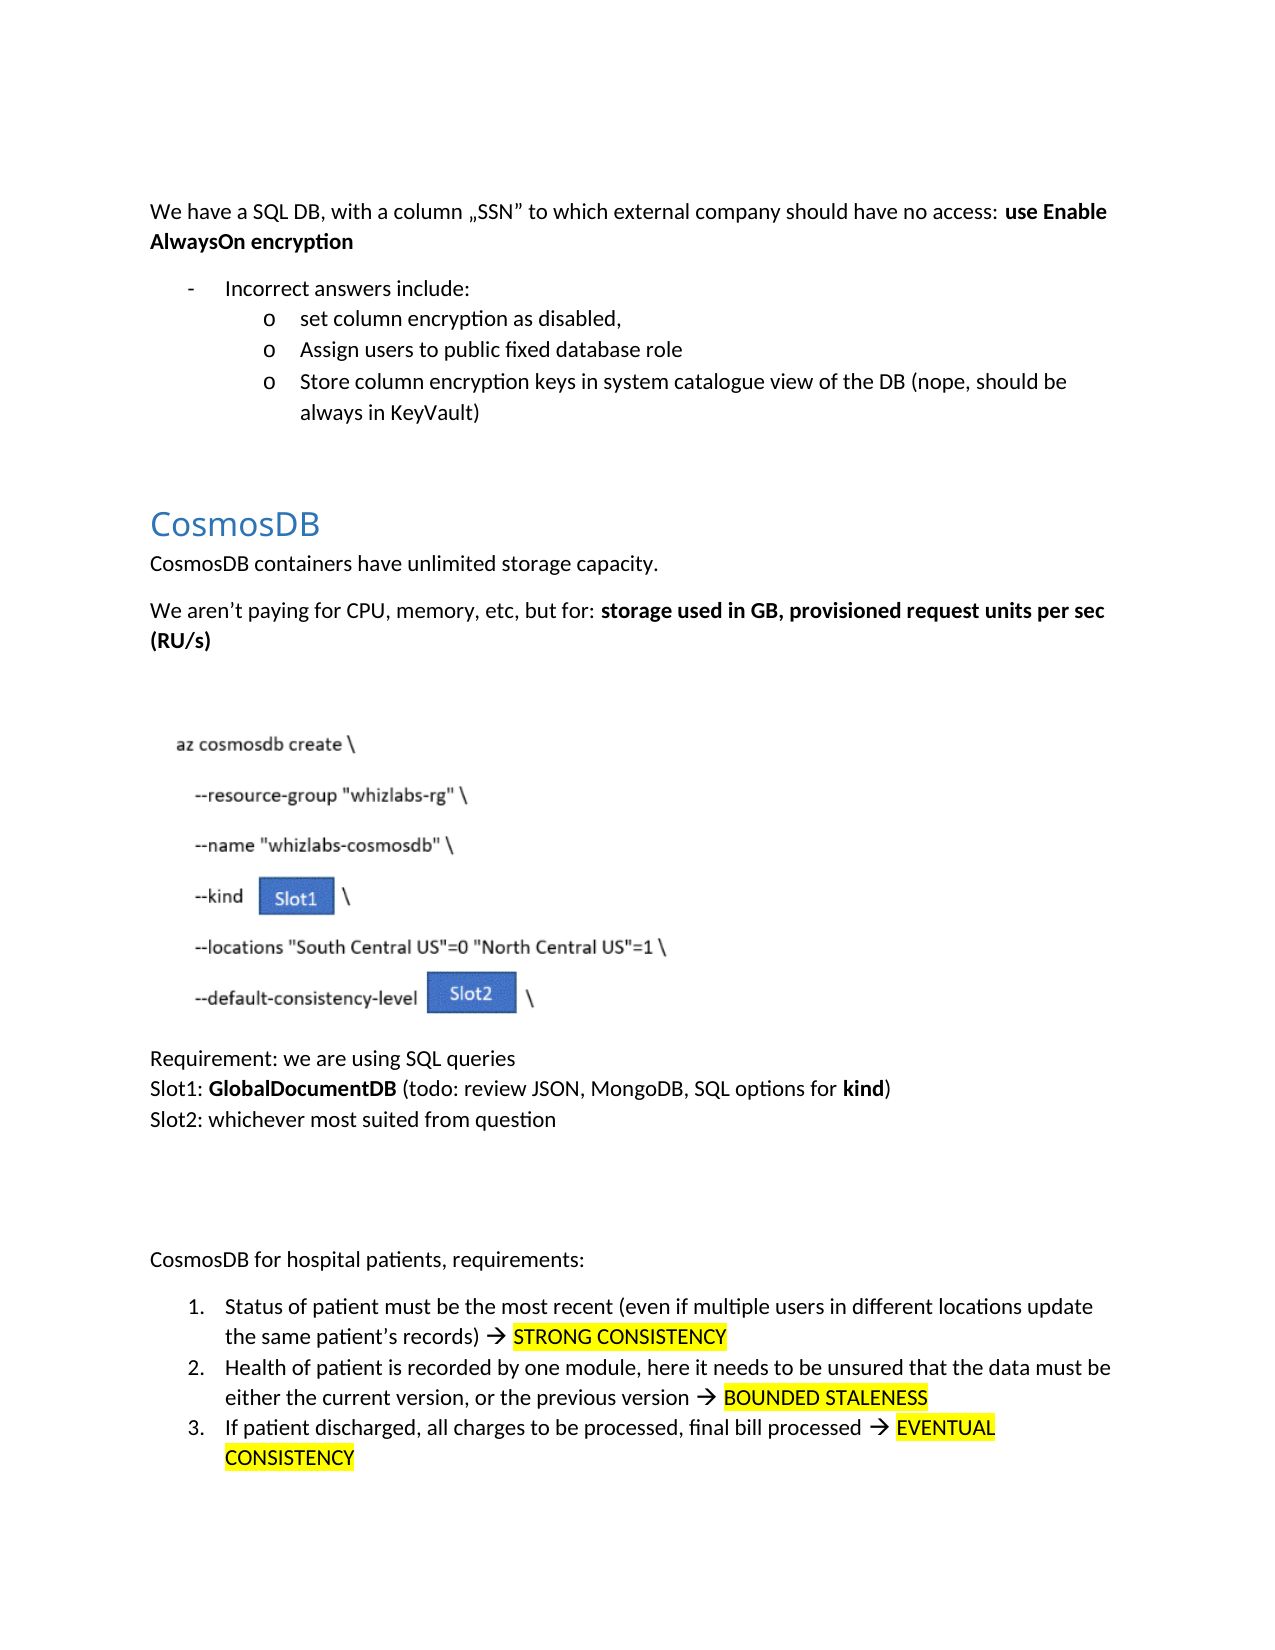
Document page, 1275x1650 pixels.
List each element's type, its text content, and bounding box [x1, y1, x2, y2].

text We have a SQL DB, with a column „SSN” to which external company should have no access: use Enable AlwaysOn encryption [150, 197, 1125, 255]
list Store column encryption keys in system catalogue view of the DB (nope, should be always in KeyVault) [262, 367, 1125, 426]
list If patient discharged, all charges to be processed, final bill processed EVENTUAL CONSISTENCY [187, 1413, 1125, 1471]
list Assign users to public fixed database role [262, 336, 1125, 365]
text CosmosDB for hospital patients, requirements: [150, 1245, 1125, 1273]
text We aren’t paying for CPU, memory, etc, but for: storage used in GB, provisioned request units per sec (RU/s) [150, 596, 1125, 654]
list Status of patient must be the most recent (even if multiple users in different locations update the same patient’s records) STRONG CONSISTENCY [187, 1292, 1125, 1351]
list set column encryption as disabled, [262, 304, 1125, 333]
list Health of patient is recorded by one module, here it needs to be unsured that the data must be either the current version, or the previous version BOUNDED STALENESS [187, 1353, 1125, 1411]
subtitle CosmosDB [150, 501, 1125, 546]
text CosmosDB containers have unlimited storage capacity. [150, 549, 1125, 577]
picture [150, 720, 755, 1043]
list Incorrect answers include: [187, 274, 1125, 302]
